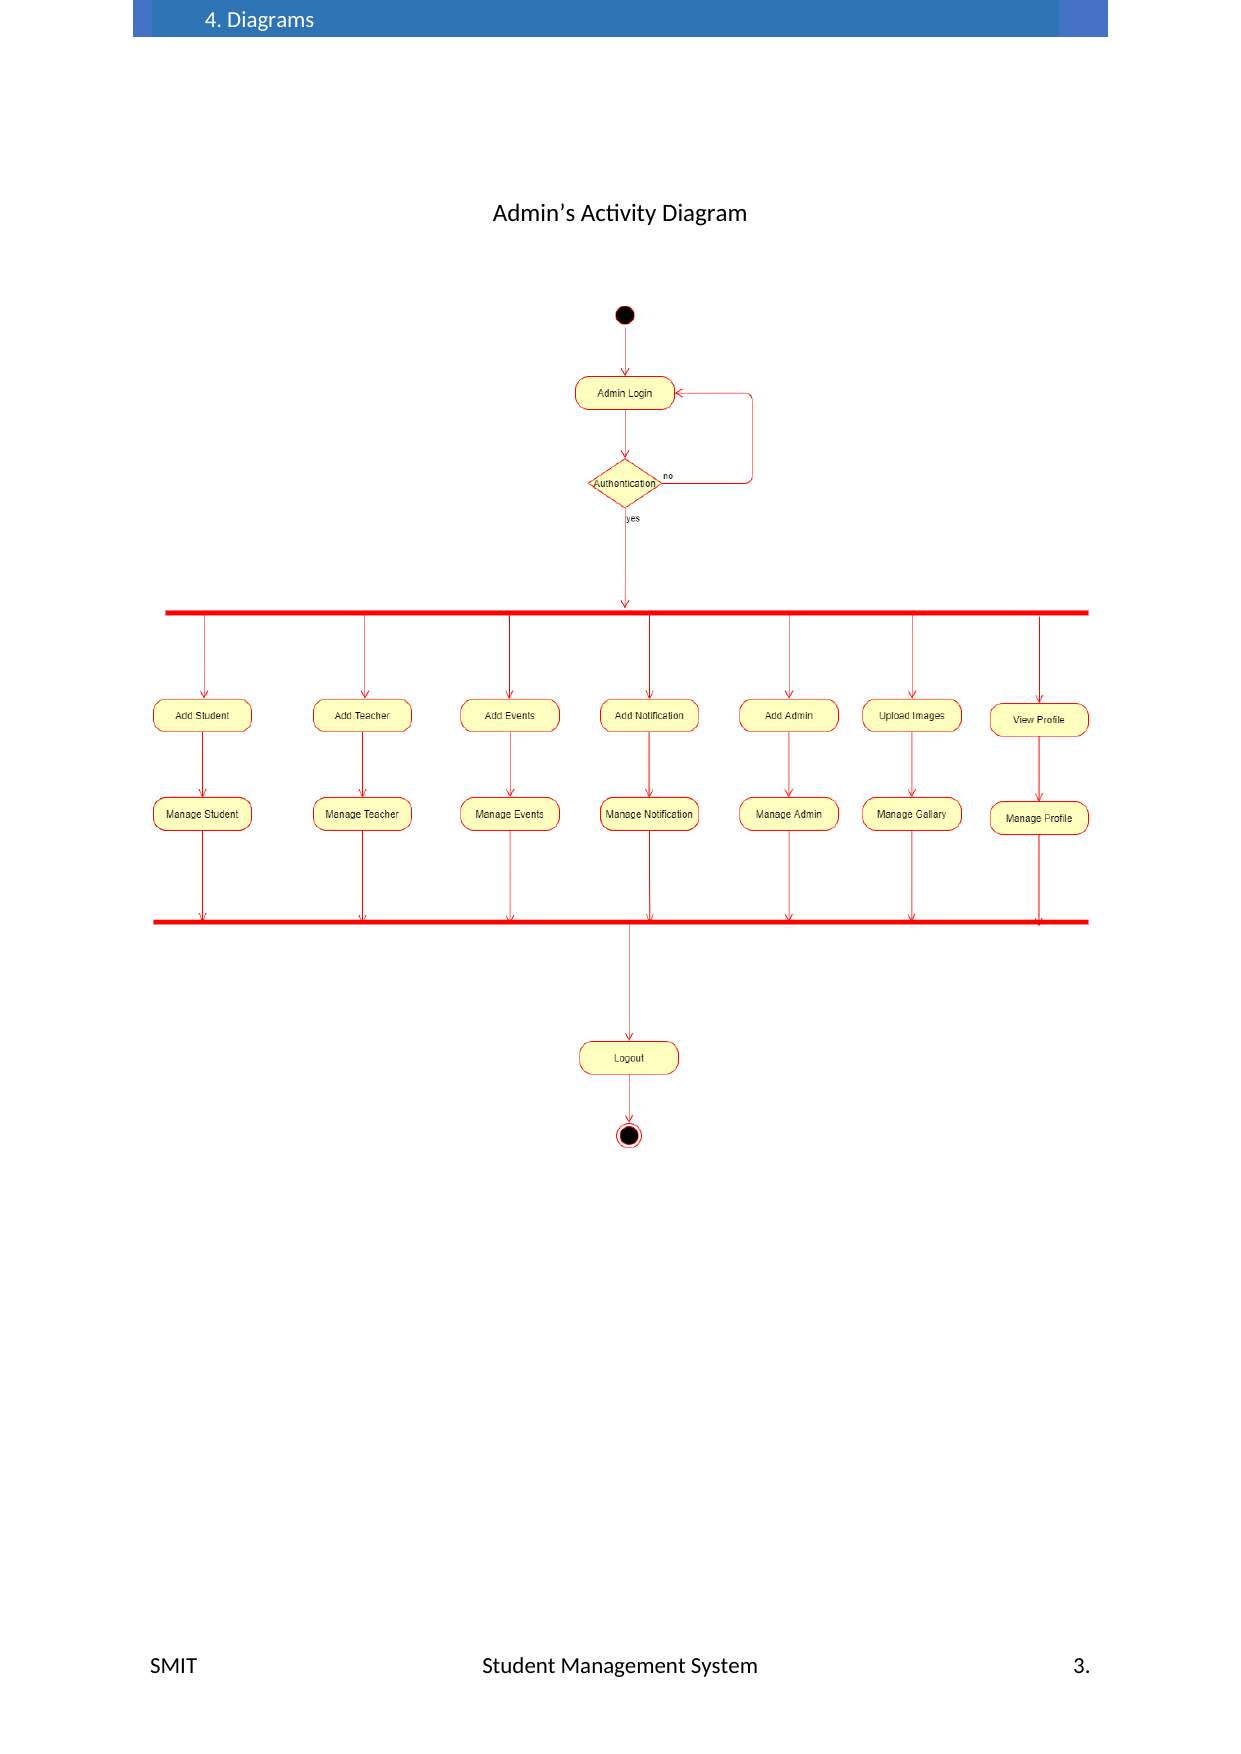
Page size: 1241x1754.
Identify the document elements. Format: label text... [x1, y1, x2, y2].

picture [150, 302, 1091, 1148]
text Admin’s Activity Diagram [150, 197, 1090, 228]
